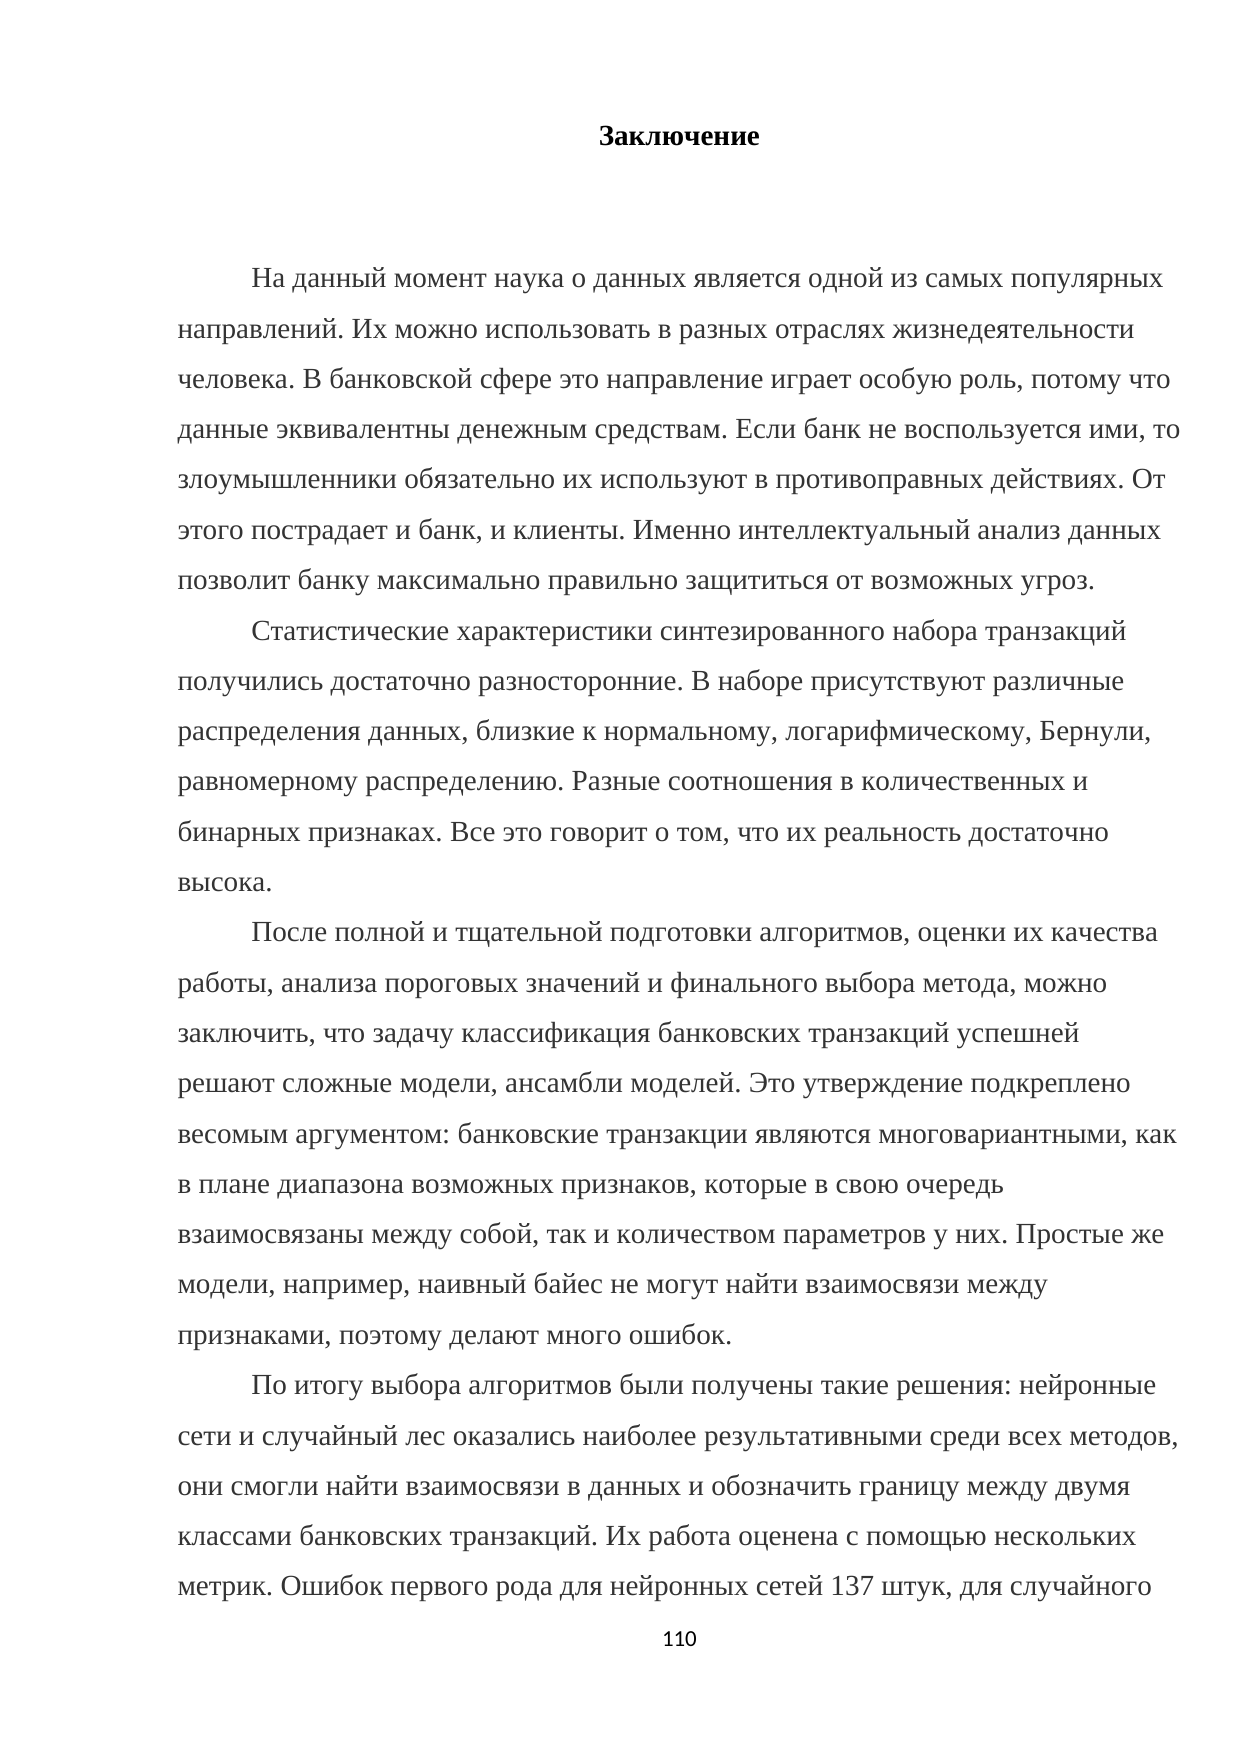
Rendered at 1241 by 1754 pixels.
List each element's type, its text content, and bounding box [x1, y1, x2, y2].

text Заключение [177, 118, 1181, 152]
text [177, 1367, 1181, 1602]
text Статистические характеристики синтезированного набора транзакций получились достаточно разносторонние. В наборе присутствуют различные распределения данных, близкие к нормальному, логарифмическому, Бернули, равномерному распределению. Разные соотношения в количественных и бинарных признаках. Все это говорит о том, что их реальность достаточно высока. [177, 613, 1181, 898]
text На данный момент наука о данных является одной из самых популярных направлений. Их можно использовать в разных отраслях жизнедеятельности человека. В банковской сфере это направление играет особую роль, потому что данные эквивалентны денежным средствам. Если банк не воспользуется ими, то злоумышленники обязательно их используют в противоправных действиях. От этого пострадает и банк, и клиенты. Именно интеллектуальный анализ данных позволит банку максимально правильно защититься от возможных угроз. [177, 260, 1181, 596]
text После полной и тщательной подготовки алгоритмов, оценки их качества работы, анализа пороговых значений и финального выбора метода, можно заключить, что задачу классификация банковских транзакций успешней решают сложные модели, ансамбли моделей. Это утверждение подкреплено весомым аргументом: банковские транзакции являются многовариантными, как в плане диапазона возможных признаков, которые в свою очередь взаимосвязаны между собой, так и количеством параметров у них. Простые же модели, например, наивный байес не могут найти взаимосвязи между признаками, поэтому делают много ошибок. [177, 914, 1181, 1351]
